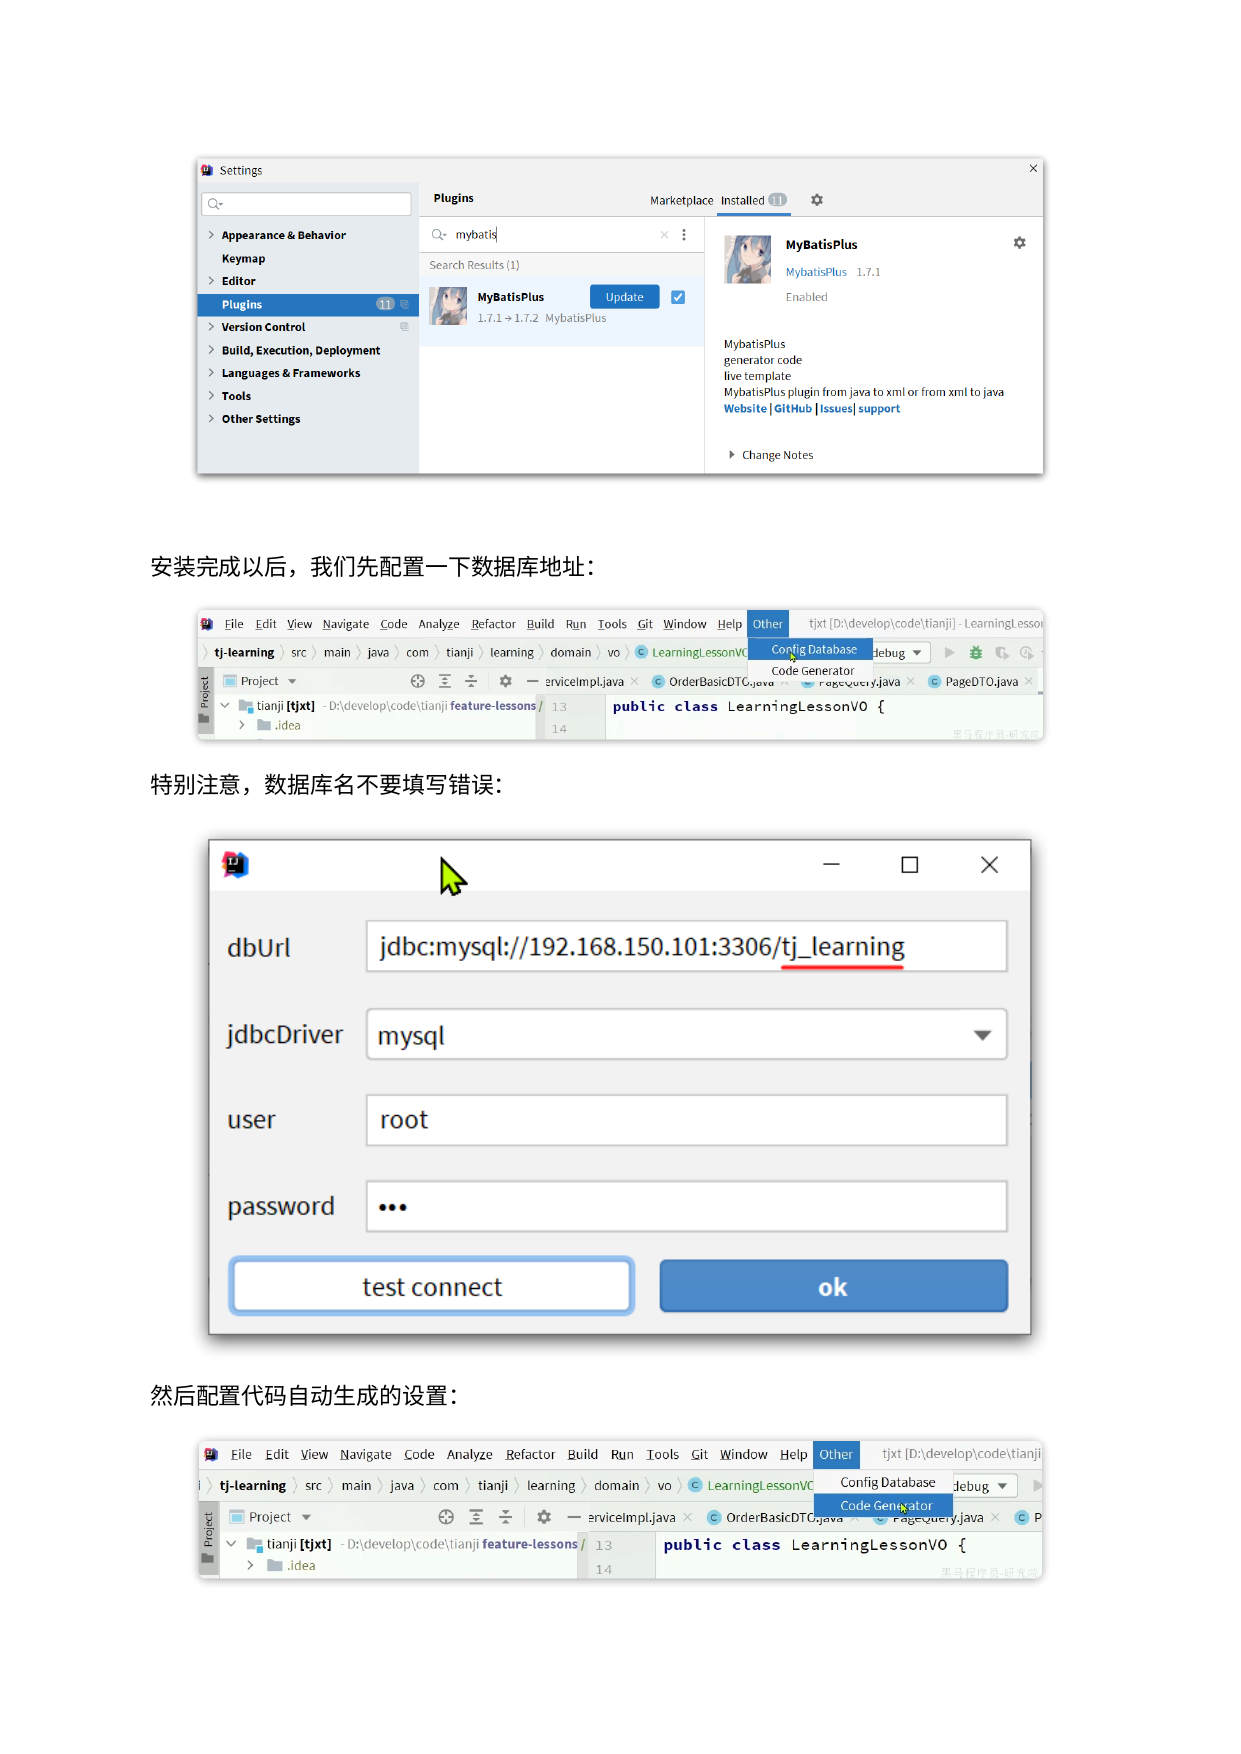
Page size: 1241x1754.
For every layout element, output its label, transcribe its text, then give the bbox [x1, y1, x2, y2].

text 然后配置代码自动生成的设置： [150, 1378, 1090, 1411]
picture [188, 150, 1052, 485]
picture [188, 600, 1052, 750]
text 安装完成以后，我们先配置一下数据库地址： [150, 548, 1090, 582]
picture [188, 1430, 1052, 1590]
picture [188, 819, 1052, 1361]
text 特别注意，数据库名不要填写错误： [150, 767, 1090, 800]
